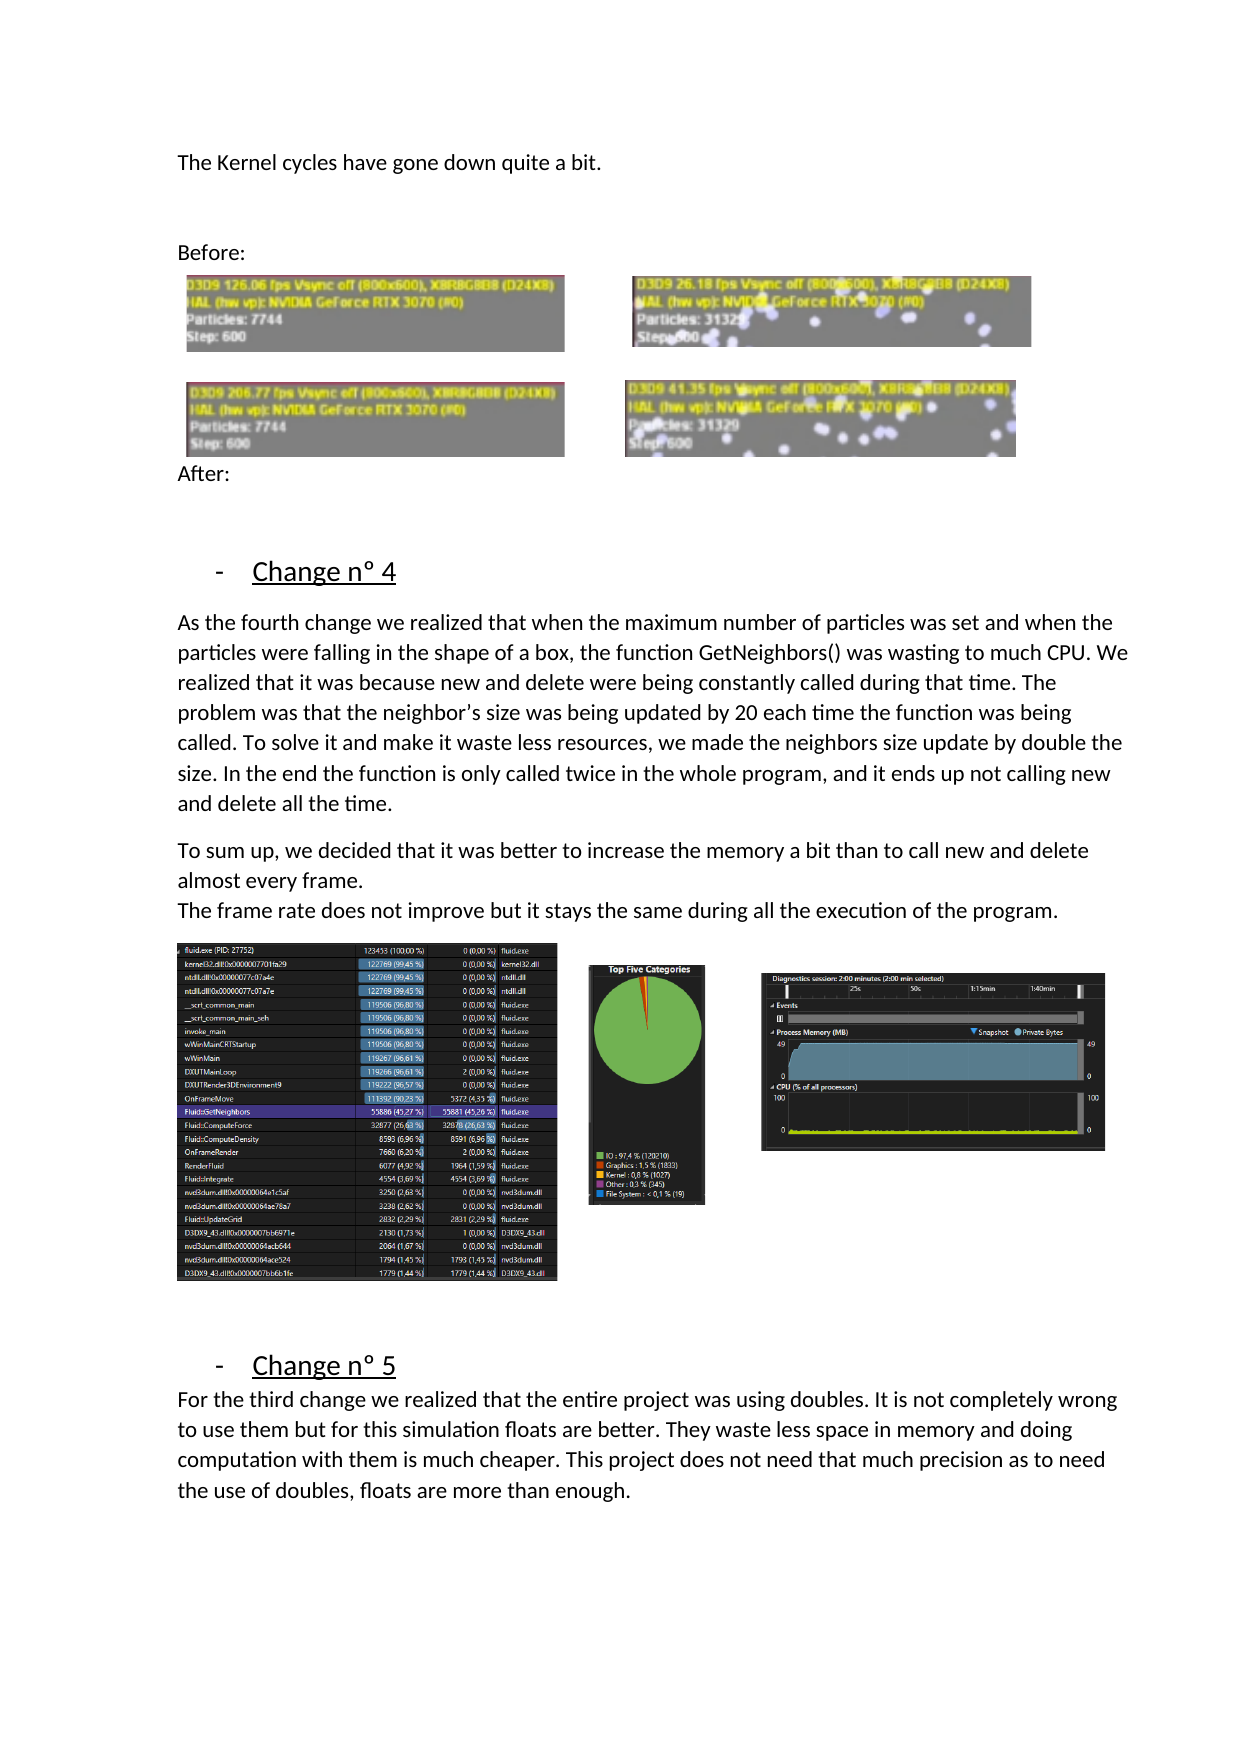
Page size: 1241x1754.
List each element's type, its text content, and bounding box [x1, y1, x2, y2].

list Change nº 5 [215, 1347, 1137, 1382]
text To sum up, we decided that it was better to increase the memory a bit than to call new and delete almost every frame. The frame rate does not improve but it stays the same during all the execution of the program. [177, 836, 1137, 924]
text As the fourth change we realized that when the maximum number of particles was set and when the particles were falling in the shape of a box, the function GetNeighbors() was wasting to much CPU. We realized that it was because new and delete were being constantly called during that time. The problem was that the neighbor’s size was being updated by 20 each time the function was being called. To solve it and make it waste less resources, we made the neighbors size update by double the size. In the end the function is only called twice in the whole program, and it ends up not calling new and delete all the time. [177, 608, 1137, 817]
picture [632, 276, 1032, 347]
list The Kernel cycles have gone down quite a bit. [177, 148, 1137, 176]
picture [761, 973, 1106, 1151]
list Before: [177, 238, 1137, 266]
picture [588, 965, 706, 1205]
picture [186, 382, 565, 457]
picture [186, 275, 565, 352]
picture [177, 943, 558, 1281]
list Change nº 4 [215, 553, 1137, 588]
picture [625, 380, 1016, 457]
list For the third change we realized that the entire project was using doubles. It is not completely wrong to use them but for this simulation floats are better. They waste less space in memory and doing computation with them is much cheaper. This project does not need that much precision as to need the use of doubles, floats are more than enough. [177, 1385, 1137, 1504]
